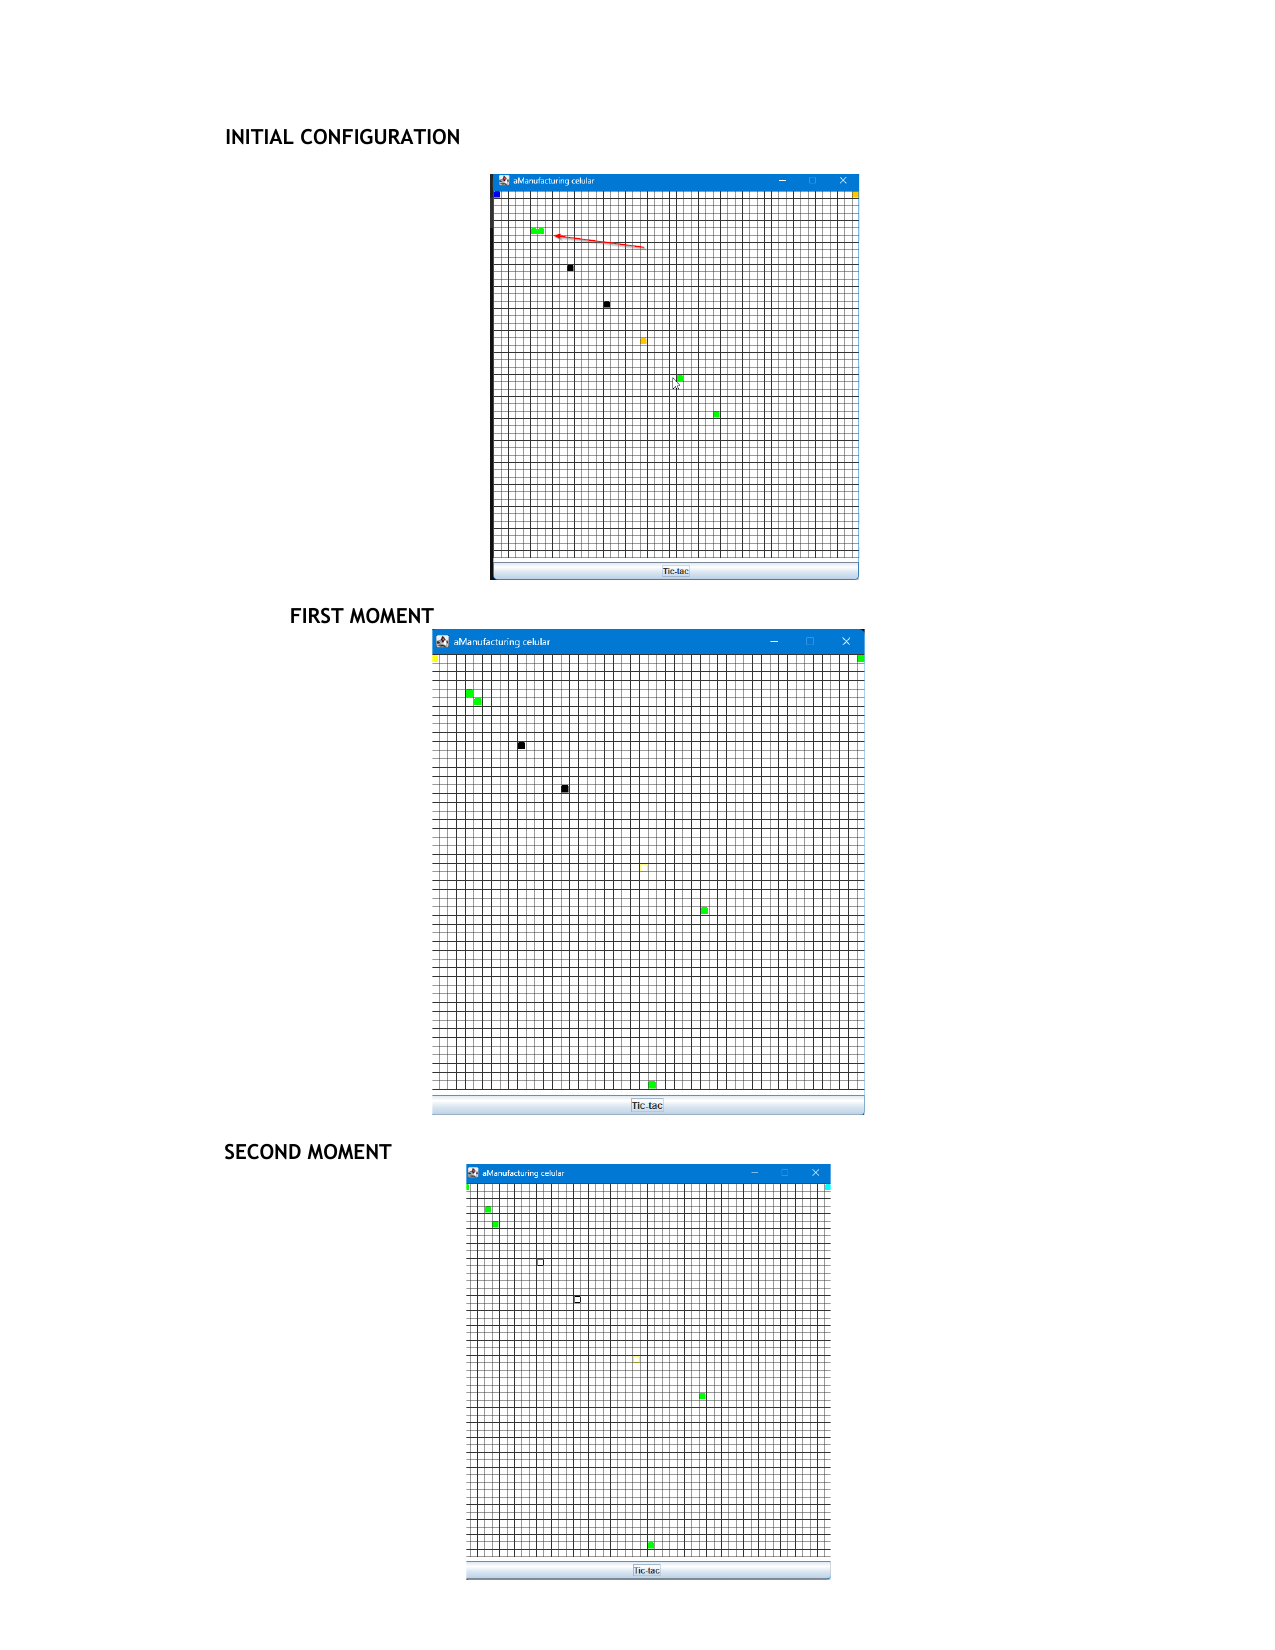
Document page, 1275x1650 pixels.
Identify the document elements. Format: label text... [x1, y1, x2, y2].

picture [432, 629, 865, 1115]
text SECOND MOMENT [224, 1140, 1073, 1164]
text FIRST MOMENT [224, 604, 1073, 628]
picture [466, 1164, 831, 1580]
text INITIAL CONFIGURATION [225, 125, 1125, 149]
picture [490, 174, 860, 580]
